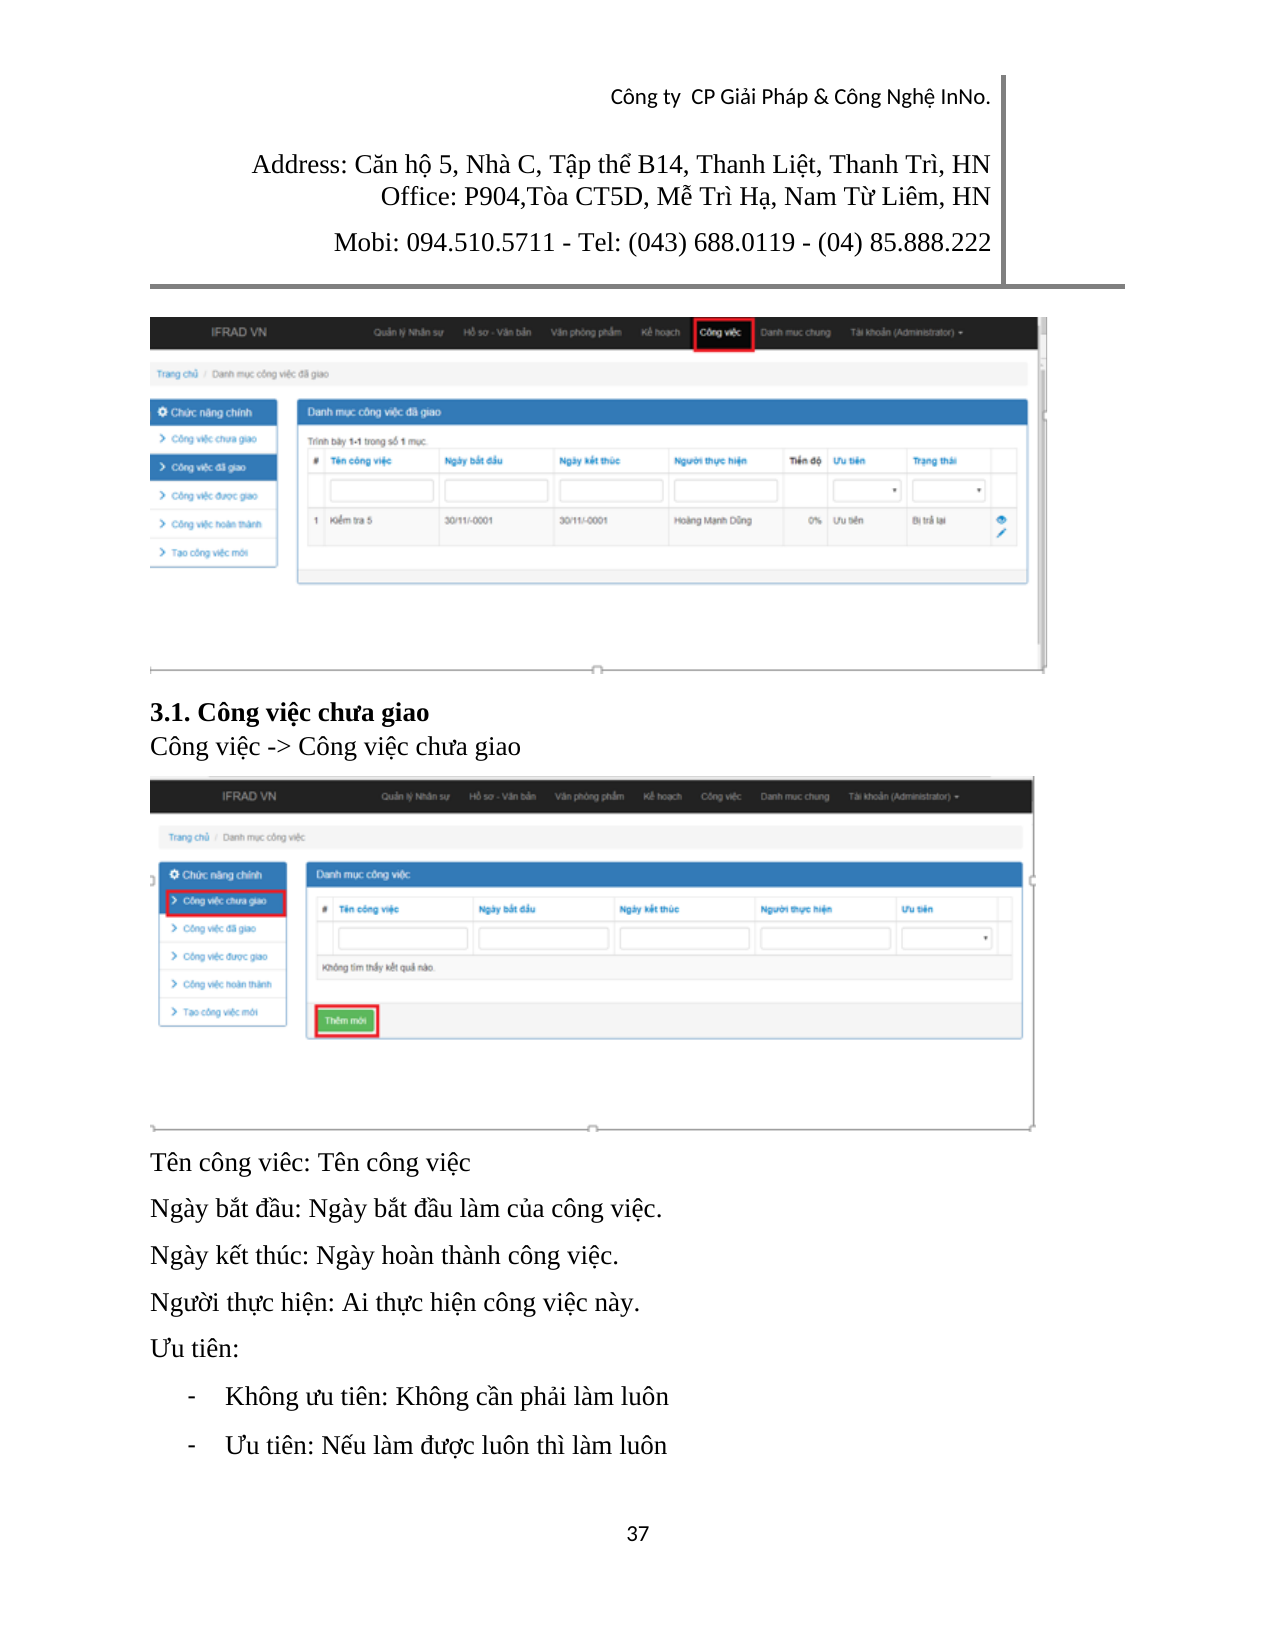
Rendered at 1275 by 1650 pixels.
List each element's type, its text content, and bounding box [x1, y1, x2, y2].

list Ưu tiên: Nếu làm được luôn thì làm luôn [187, 1428, 1125, 1462]
picture [150, 317, 1048, 674]
text Ưu tiên: [150, 1332, 1125, 1363]
picture [150, 776, 1036, 1132]
text Ngày kết thúc: Ngày hoàn thành công việc. [150, 1239, 1125, 1270]
text Tên công viêc: Tên công việc [150, 1146, 1125, 1177]
text Ngày bắt đầu: Ngày bắt đầu làm của công việc. [150, 1192, 1125, 1223]
text Người thực hiện: Ai thực hiện công việc này. [150, 1286, 1125, 1317]
list Không ưu tiên: Không cần phải làm luôn [187, 1379, 1125, 1412]
text Công việc -> Công việc chưa giao [150, 730, 1125, 761]
subtitle 3.1. Công việc chưa giao [150, 696, 1125, 727]
